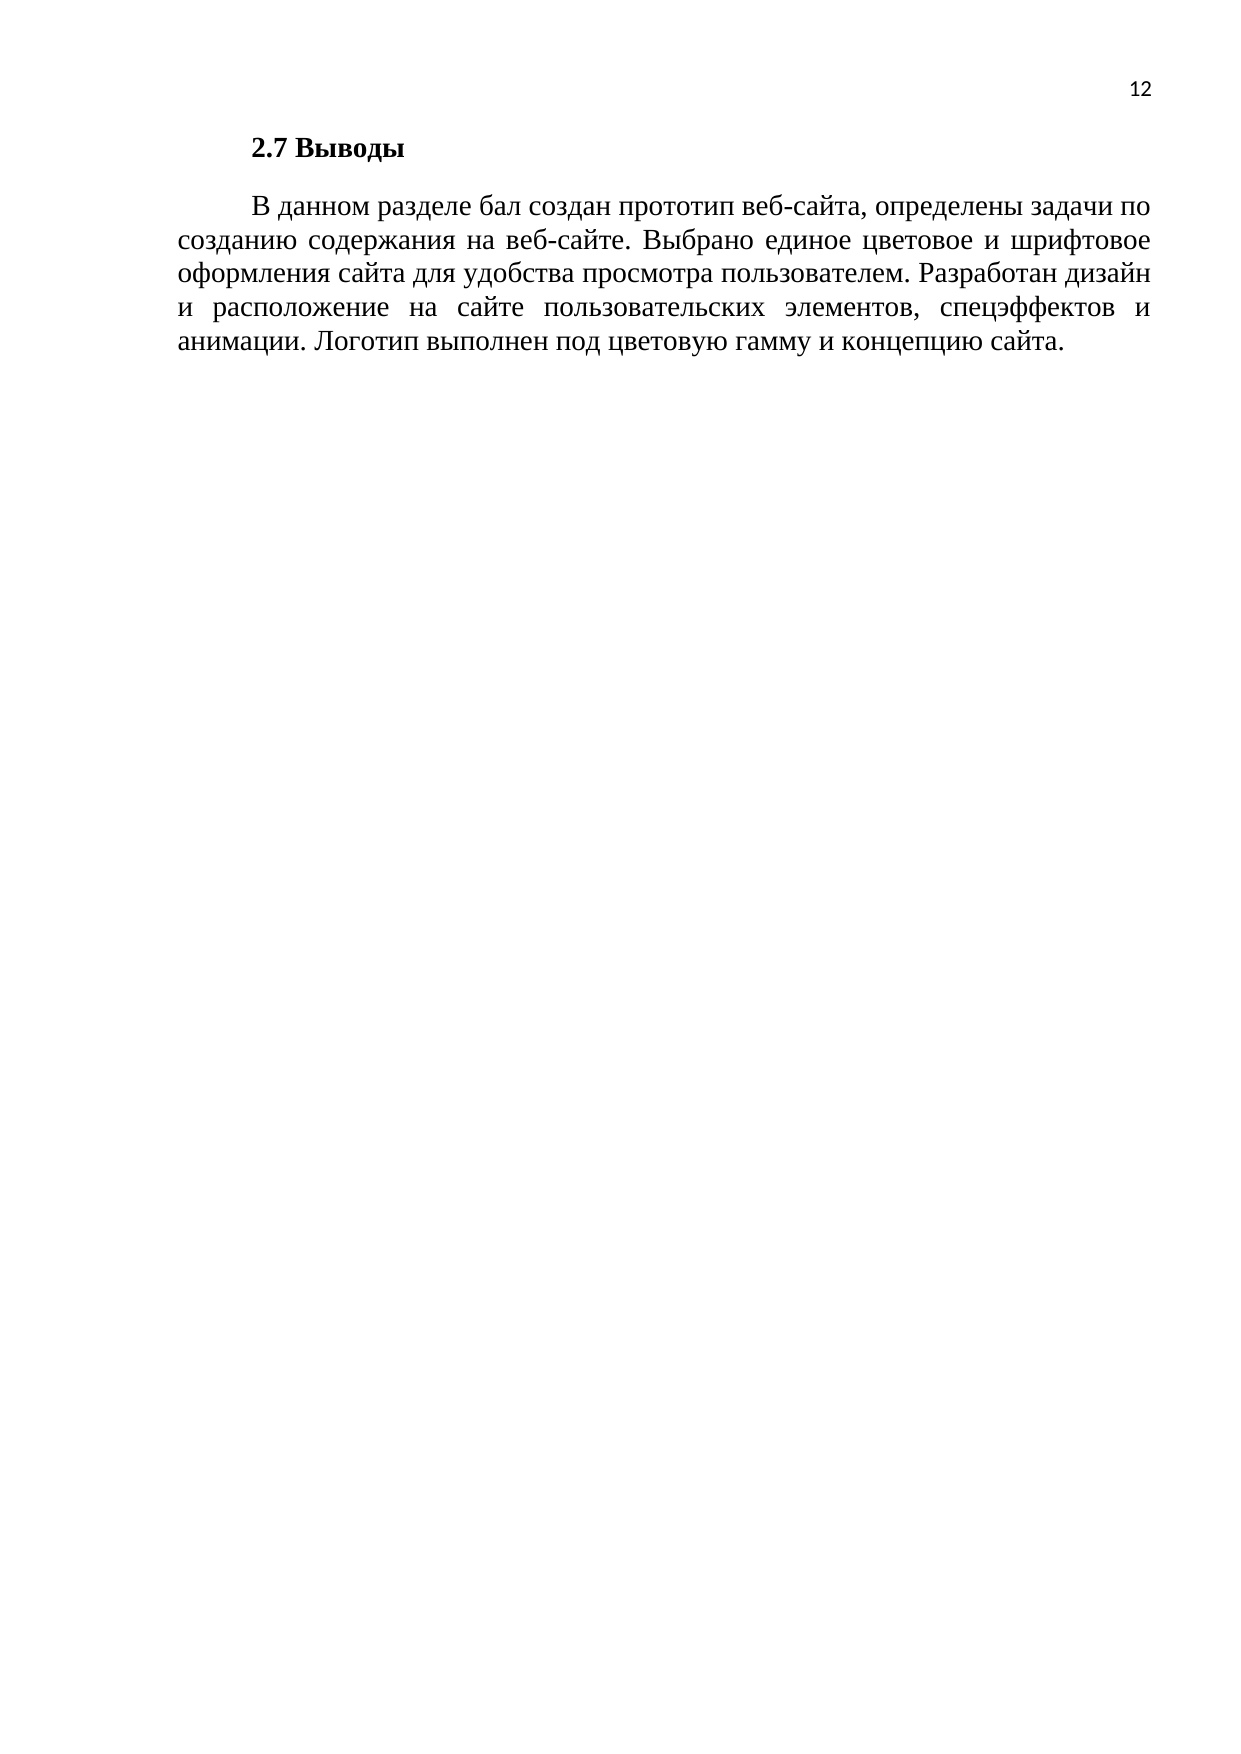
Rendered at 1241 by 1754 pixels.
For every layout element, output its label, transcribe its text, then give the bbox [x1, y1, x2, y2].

text В данном разделе бал создан прототип веб-сайта, определены задачи по созданию содержания на веб-сайте. Выбрано единое цветовое и шрифтовое оформления сайта для удобства просмотра пользователем. Разработан дизайн и расположение на сайте пользовательских элементов, спецэффектов и анимации. Логотип выполнен под цветовую гамму и концепцию сайта. [177, 188, 1152, 356]
text 2.7 Выводы [177, 130, 1152, 163]
